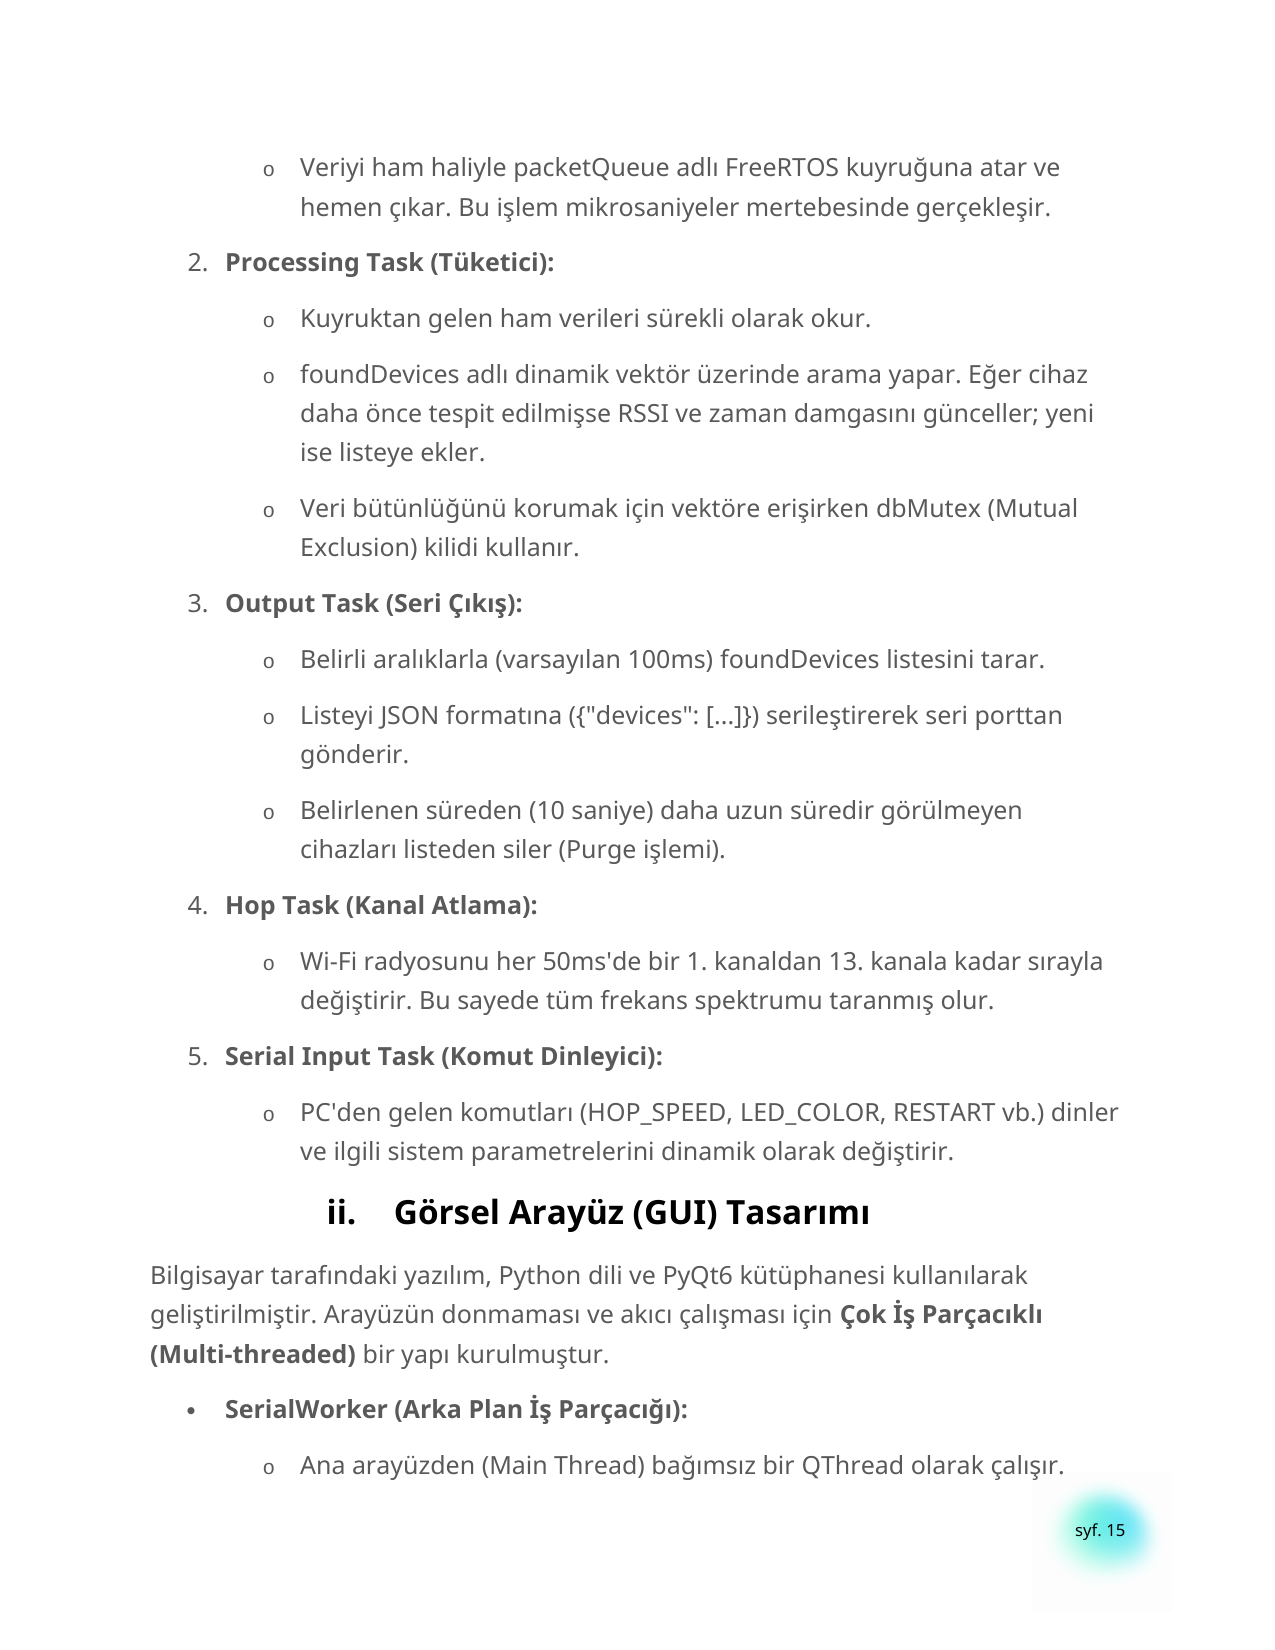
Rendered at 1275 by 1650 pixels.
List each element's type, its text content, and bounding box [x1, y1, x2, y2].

list Kuyruktan gelen ham verileri sürekli olarak okur. [262, 301, 1125, 335]
list Wi-Fi radyosunu her 50ms'de bir 1. kanaldan 13. kanala kadar sırayla değiştirir. Bu sayede tüm frekans spektrumu taranmış olur. [262, 943, 1125, 1017]
list Serial Input Task (Komut Dinleyici): [187, 1038, 1125, 1072]
list Belirlenen süreden (10 saniye) daha uzun süredir görülmeyen cihazları listeden siler (Purge işlemi). [262, 792, 1125, 866]
list Veriyi ham haliyle packetQueue adlı FreeRTOS kuyruğuna atar ve hemen çıkar. Bu işlem mikrosaniyeler mertebesinde gerçekleşir. [262, 150, 1125, 223]
list foundDevices adlı dinamik vektör üzerinde arama yapar. Eğer cihaz daha önce tespit edilmişse RSSI ve zaman damgasını günceller; yeni ise listeye ekler. [262, 357, 1125, 469]
list Ana arayüzden (Main Thread) bağımsız bir QThread olarak çalışır. [262, 1448, 1125, 1482]
list Processing Task (Tüketici): [187, 245, 1125, 279]
list Output Task (Seri Çıkış): [187, 586, 1125, 620]
picture [1032, 1471, 1172, 1612]
subtitle Görsel Arayüz (GUI) Tasarımı [356, 1189, 1125, 1234]
list Belirli aralıklarla (varsayılan 100ms) foundDevices listesini tarar. [262, 642, 1125, 676]
text Bilgisayar tarafındaki yazılım, Python dili ve PyQt6 kütüphanesi kullanılarak geliştirilmiştir. Arayüzün donmaması ve akıcı çalışması için Çok İş Parçacıklı (Multi-threaded) bir yapı kurulmuştur. [150, 1258, 1125, 1370]
list Listeyi JSON formatına ({"devices": [...]}) serileştirerek seri porttan gönderir. [262, 697, 1125, 771]
list Veri bütünlüğünü korumak için vektöre erişirken dbMutex (Mutual Exclusion) kilidi kullanır. [262, 491, 1125, 564]
list Hop Task (Kanal Atlama): [187, 887, 1125, 922]
list SerialWorker (Arka Plan İş Parçacığı): [187, 1392, 1125, 1426]
list PC'den gelen komutları (HOP_SPEED, LED_COLOR, RESTART vb.) dinler ve ilgili sistem parametrelerini dinamik olarak değiştirir. [262, 1094, 1125, 1167]
